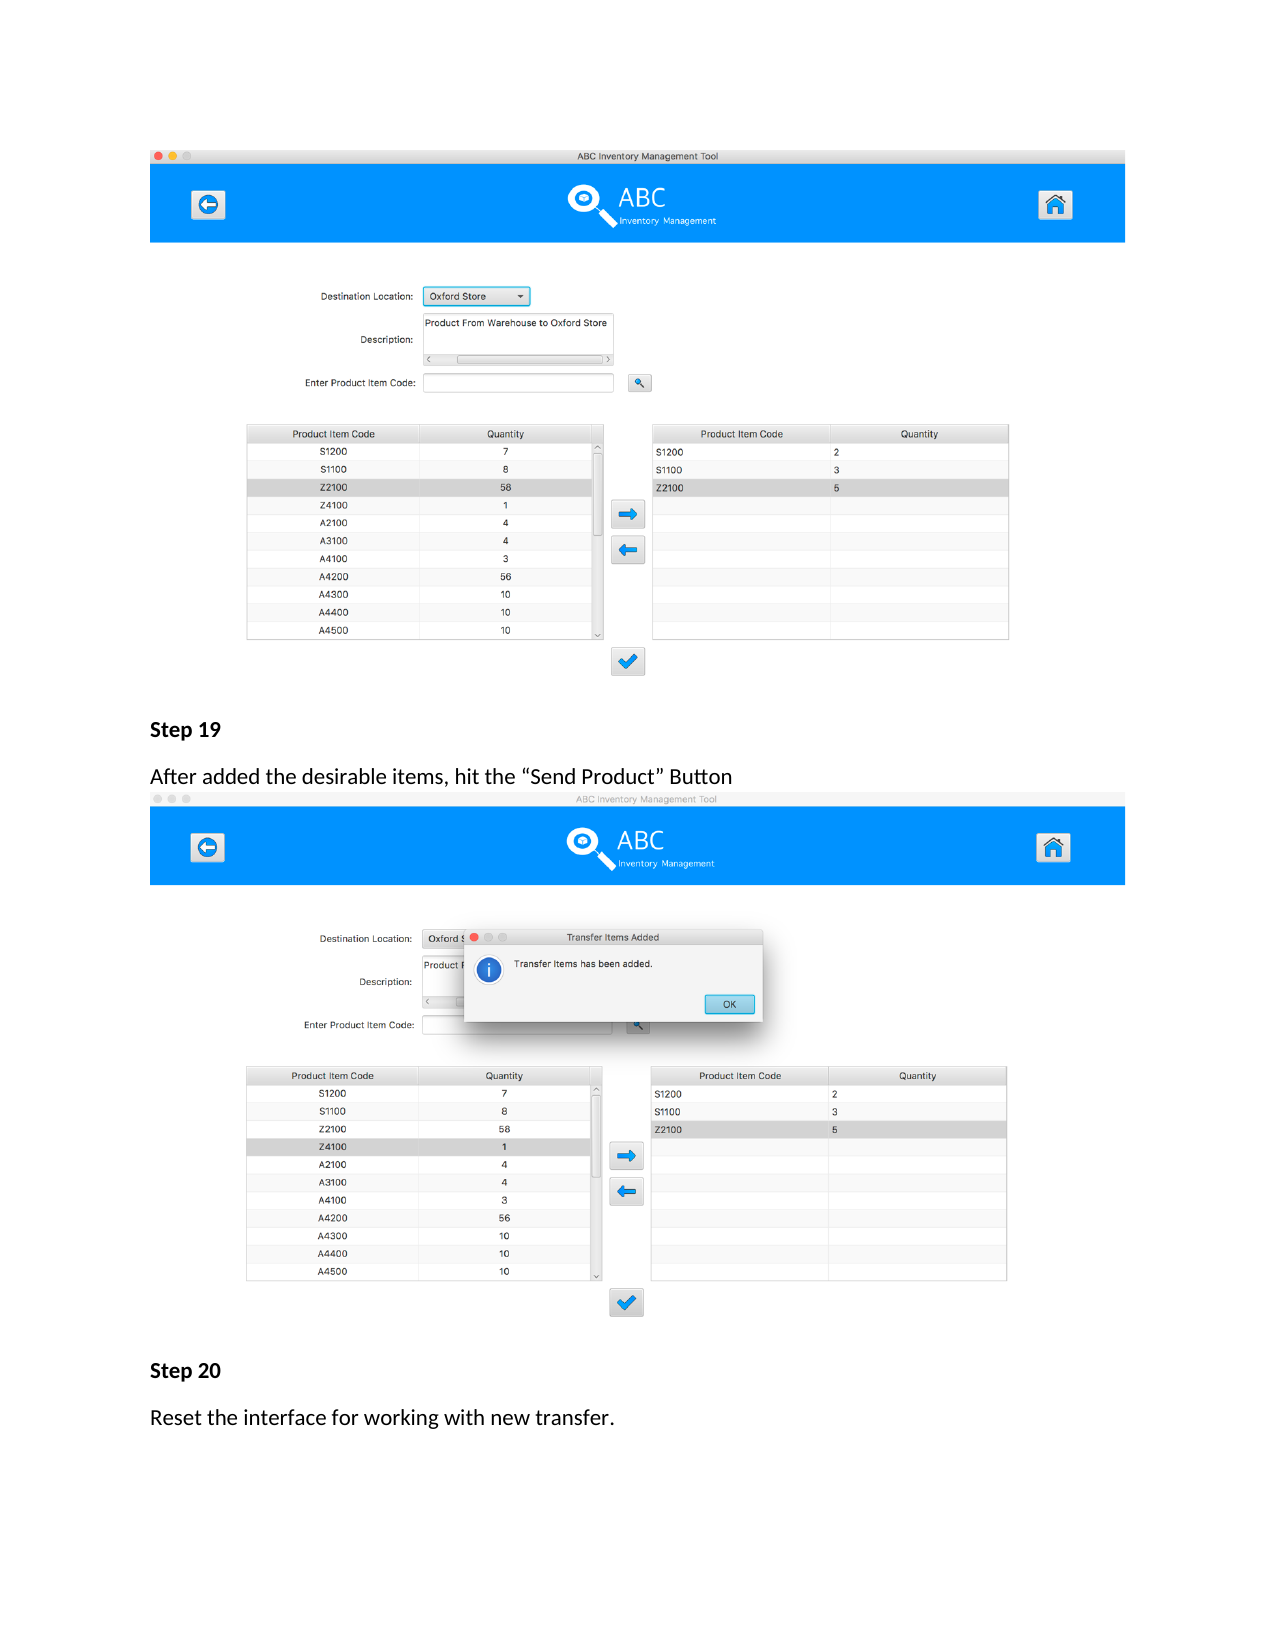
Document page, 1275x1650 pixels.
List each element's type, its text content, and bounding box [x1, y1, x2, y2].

picture [150, 792, 1125, 1338]
text Reset the interface for working with new transfer. [150, 1403, 1125, 1432]
text After added the desirable items, hit the “Send Product” Button [150, 762, 1125, 792]
text Step 19 [150, 715, 1125, 743]
picture [150, 150, 1125, 697]
text Step 20 [150, 1357, 1125, 1385]
